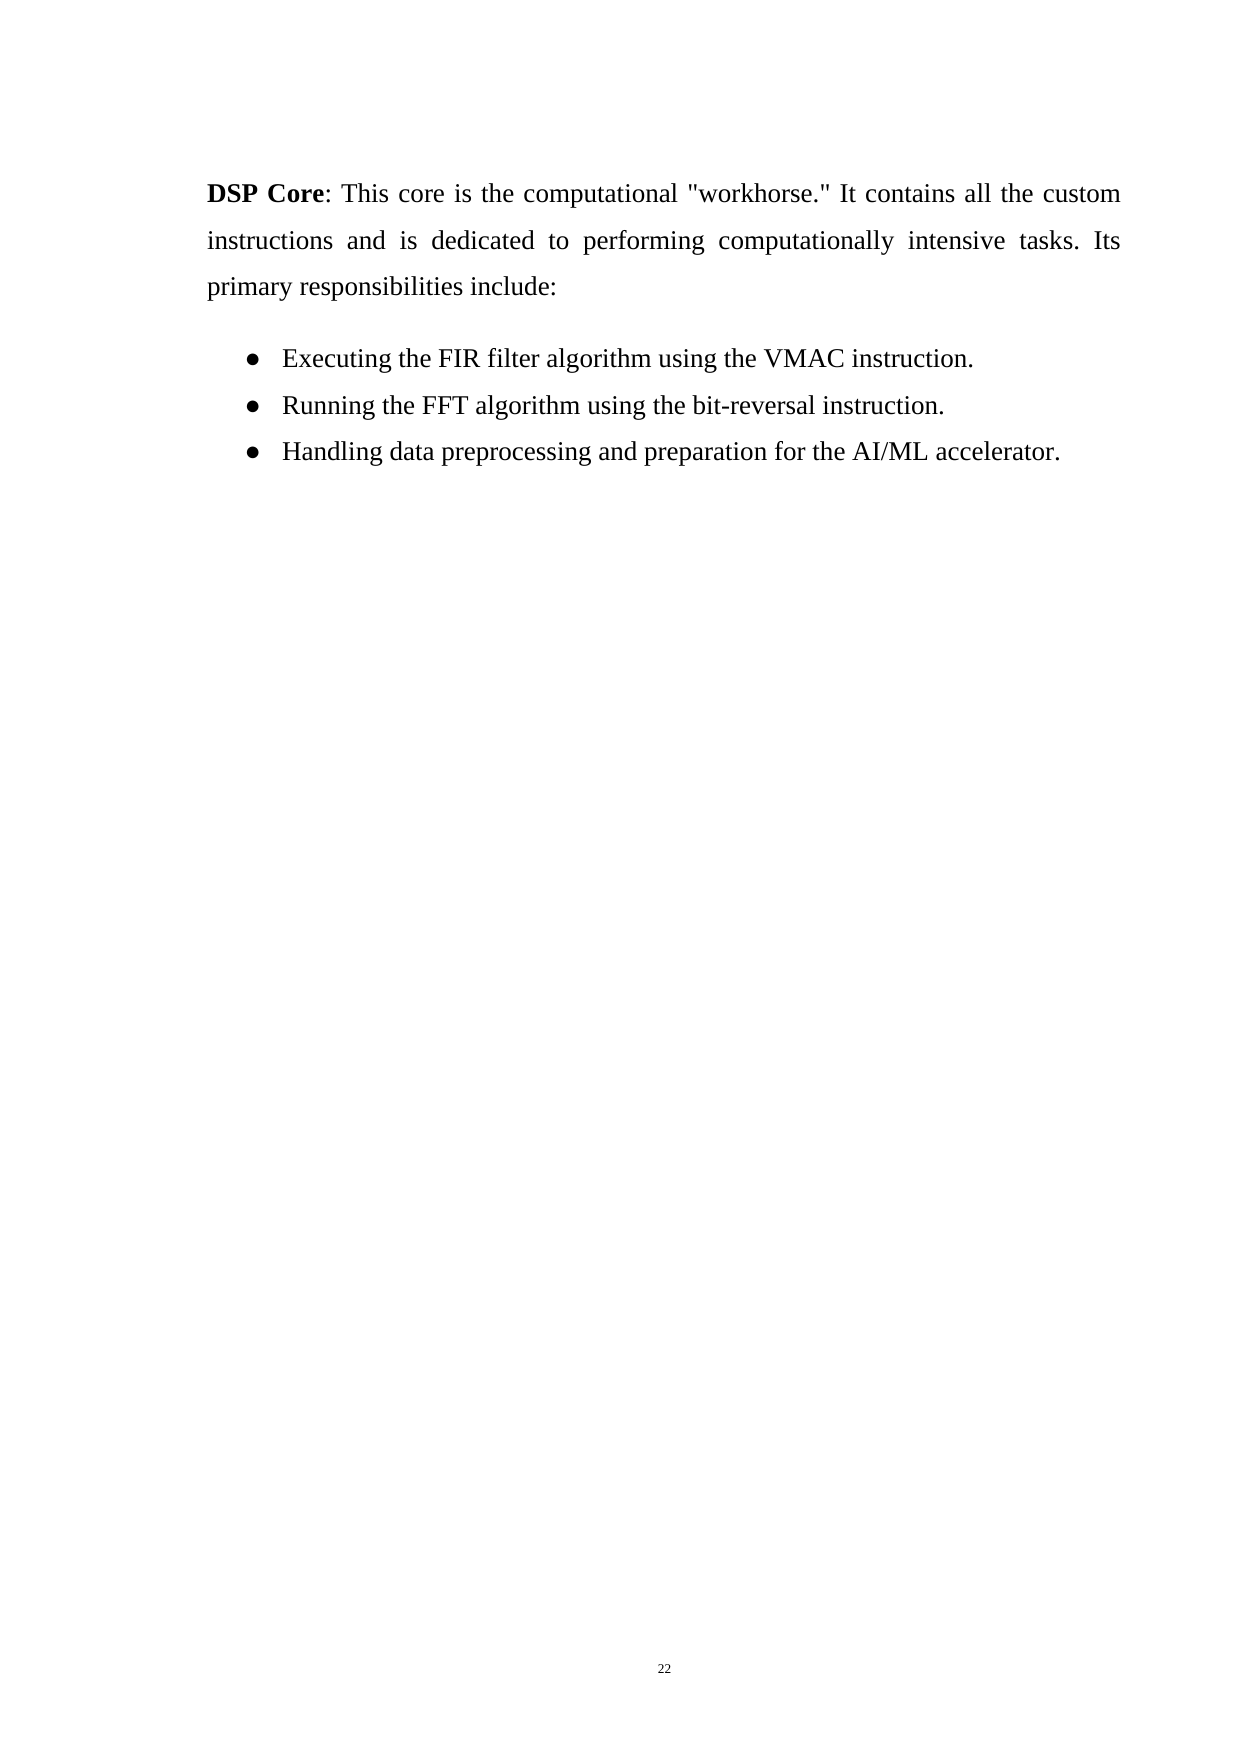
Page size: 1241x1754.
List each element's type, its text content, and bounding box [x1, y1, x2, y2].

list Running the FFT algorithm using the bit-reversal instruction. [244, 389, 1122, 420]
text DSP Core: This core is the computational "workhorse." It contains all the custom instructions and is dedicated to performing computationally intensive tasks. Its primary responsibilities include: [207, 177, 1122, 302]
list Handling data preprocessing and preparation for the AI/ML accelerator. [244, 436, 1122, 467]
list Executing the FIR filter algorithm using the VMAC instruction. [244, 342, 1122, 373]
